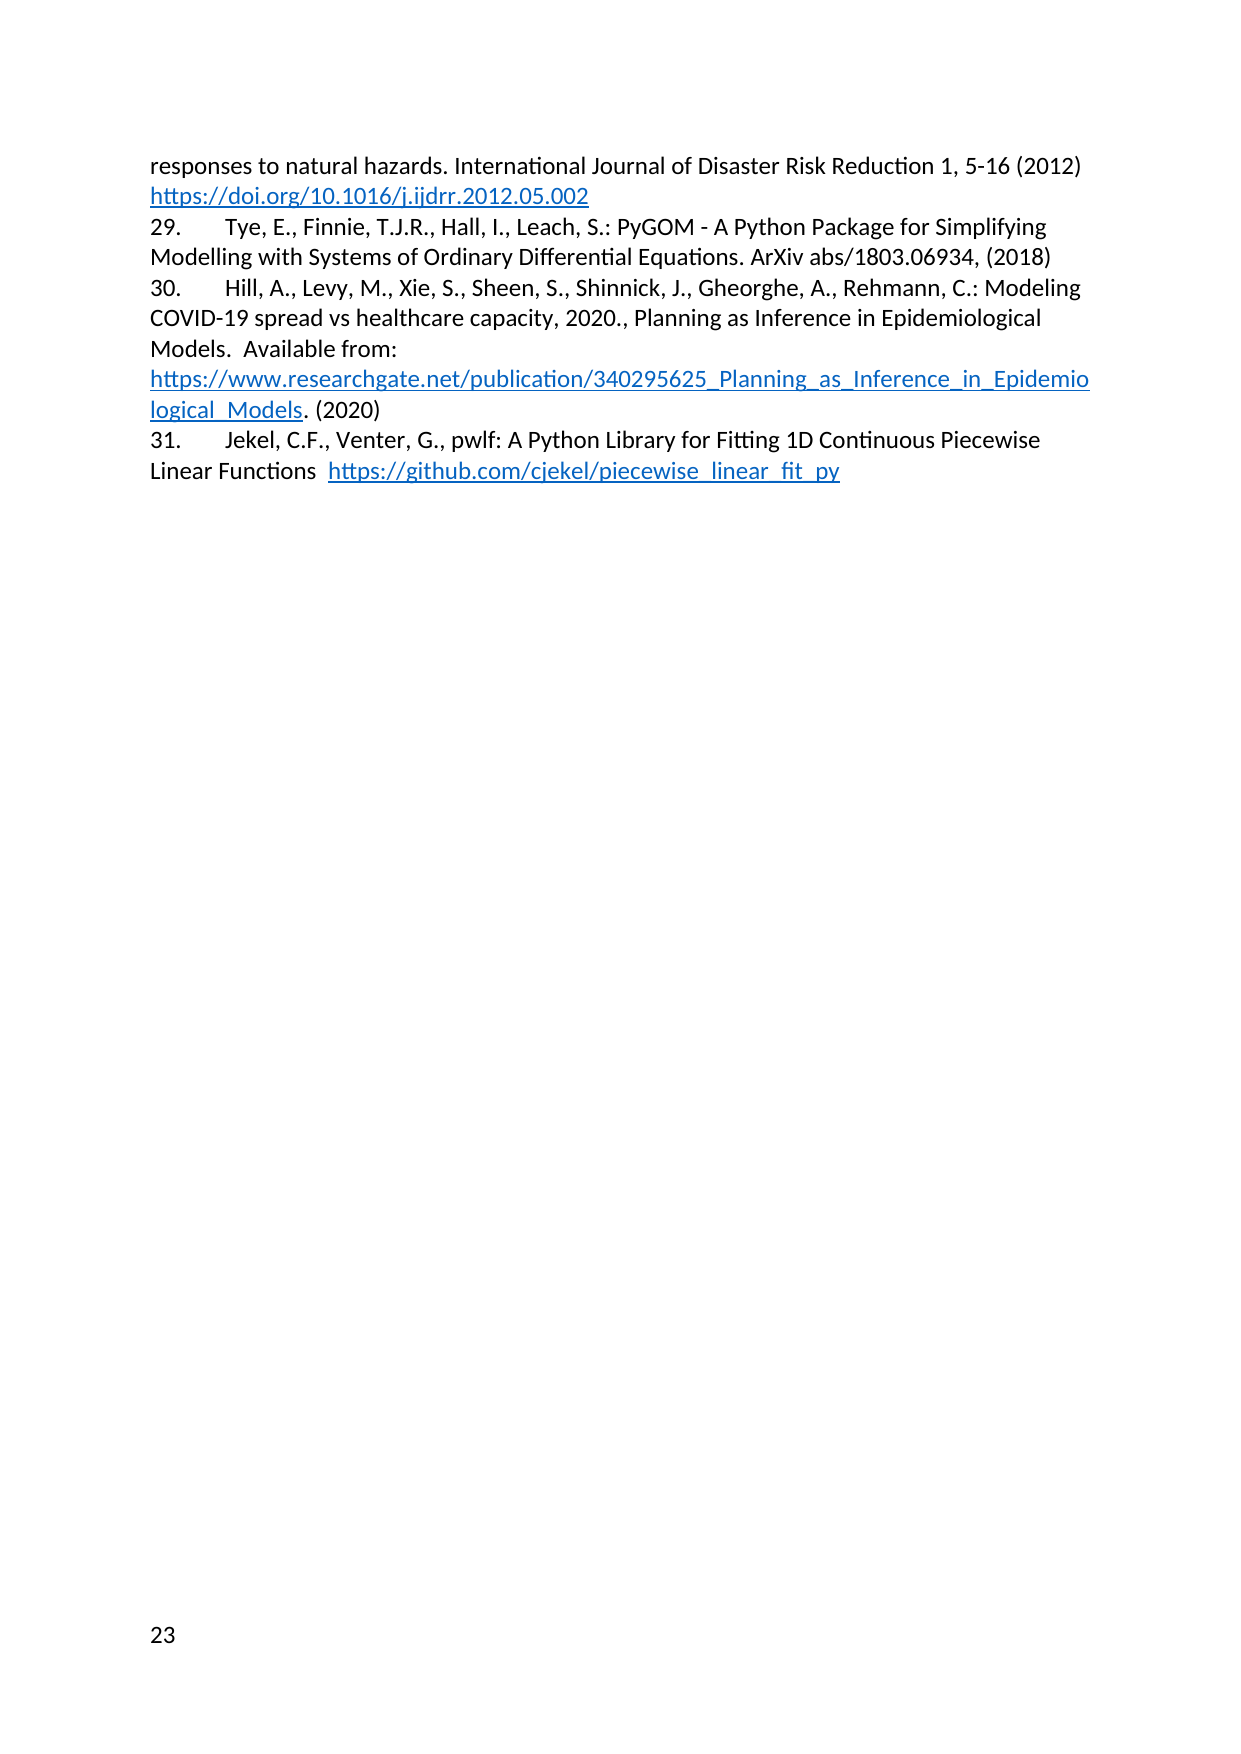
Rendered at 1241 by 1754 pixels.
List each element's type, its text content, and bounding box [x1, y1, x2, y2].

text 29. Tye, E., Finnie, T.J.R., Hall, I., Leach, S.: PyGOM - A Python Package for Simplifying Modelling with Systems of Ordinary Differential Equations. ArXiv abs/1803.06934, (2018) [150, 211, 1090, 272]
text 31. Jekel, C.F., Venter, G., pwlf: A Python Library for Fitting 1D Continuous Piecewise Linear Functions https://github.com/cjekel/piecewise_linear_fit_py [150, 425, 1090, 486]
text 30. Hill, A., Levy, M., Xie, S., Sheen, S., Shinnick, J., Gheorghe, A., Rehmann, C.: Modeling COVID-19 spread vs healthcare capacity, 2020., Planning as Inference in Epidemiological Models. Available from: https://www.researchgate.net/publication/340295625_Planning_as_Inference_in_Epidemiological_Models. (2020) [150, 272, 1090, 390]
text 30. Hill, A., Levy, M., Xie, S., Sheen, S., Shinnick, J., Gheorghe, A., Rehmann, C.: Modeling COVID-19 spread vs healthcare capacity, 2020., Planning as Inference in Epidemiological Models. Available from: https://www.researchgate.net/publication/340295625_Planning_as_Inference_in_Epidemiological_Models. (2020) [150, 391, 1090, 425]
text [150, 150, 1090, 211]
